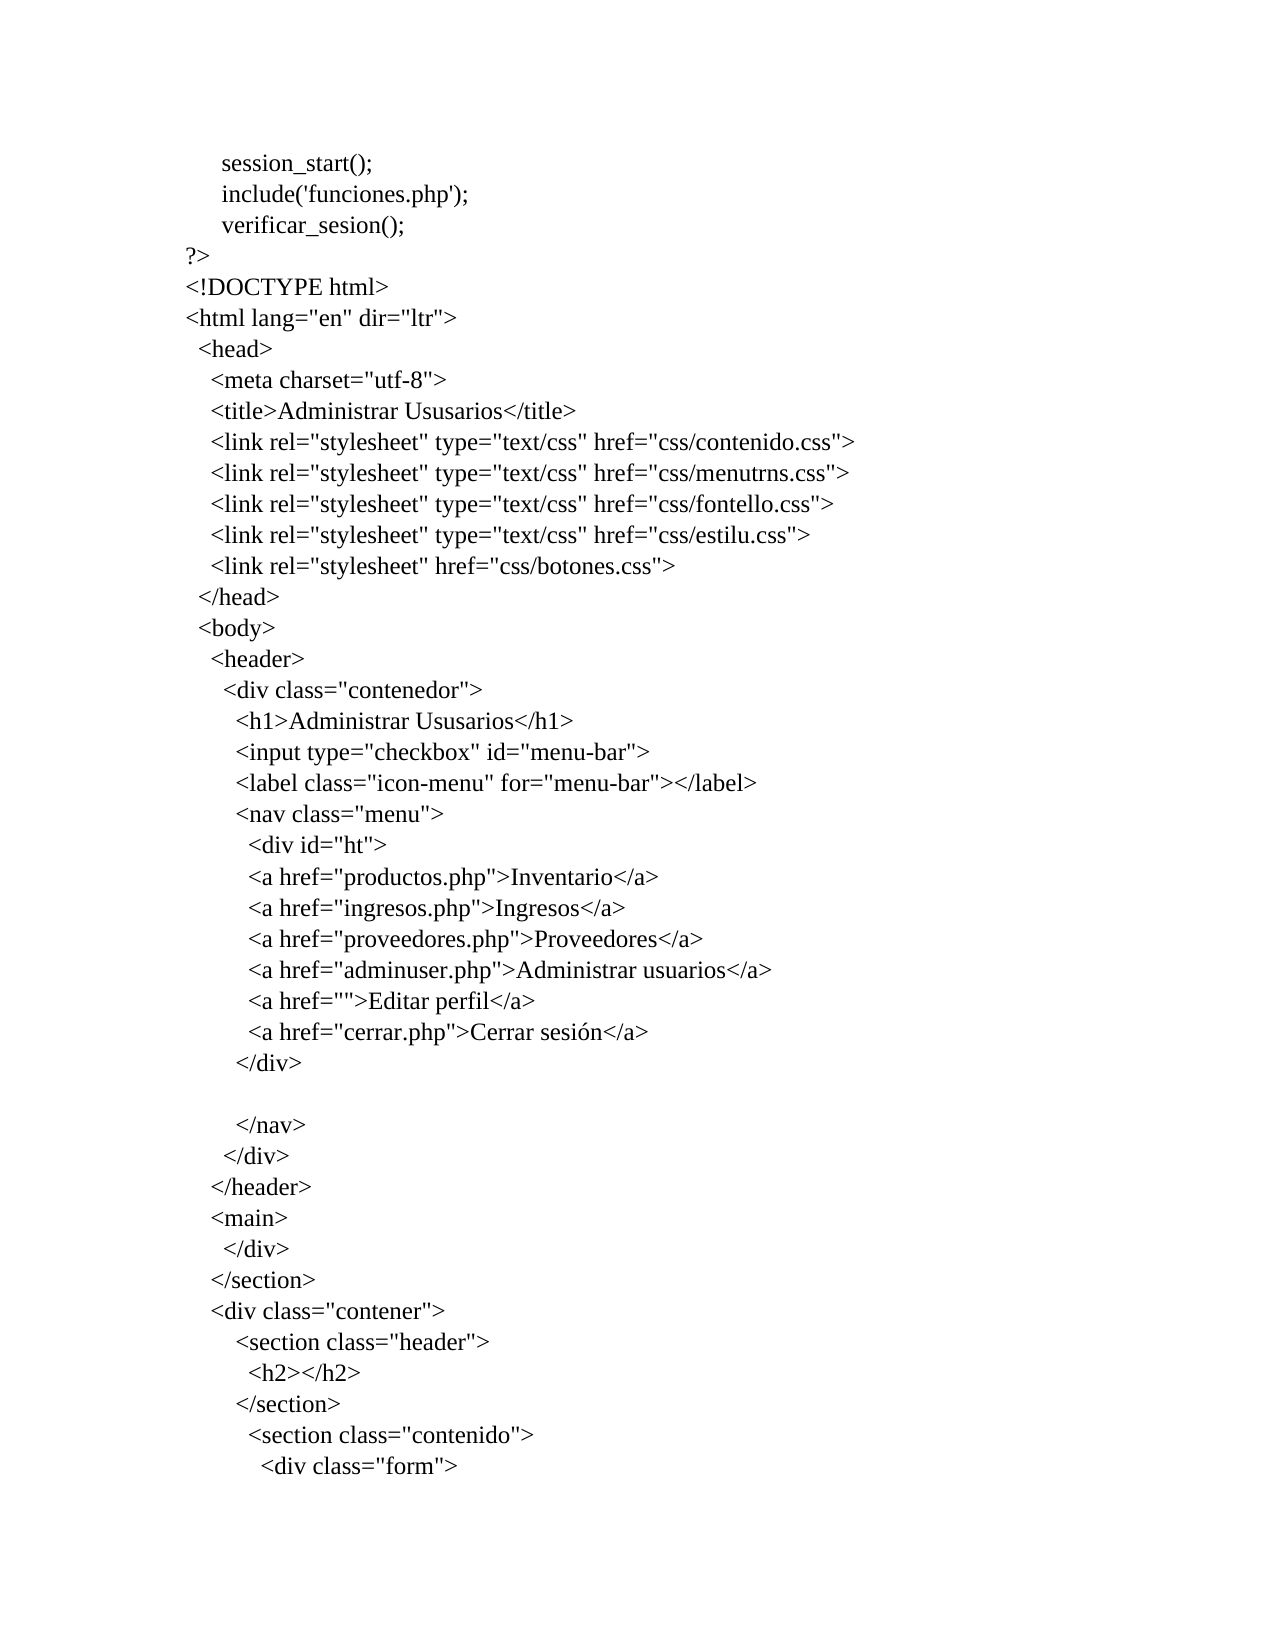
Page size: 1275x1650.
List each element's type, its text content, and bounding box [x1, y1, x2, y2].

list <div id="ht"> [185, 831, 1127, 859]
list <section class="contenido"> [185, 1420, 1127, 1449]
list </section> [185, 1389, 1127, 1418]
list <nav class="menu"> [185, 799, 1127, 828]
list </nav> [185, 1110, 1127, 1139]
list <section class="header"> [185, 1327, 1127, 1356]
list <div class="form"> [185, 1451, 1127, 1480]
list </div> [185, 1048, 1127, 1077]
list <h1>Administrar Ususarios</h1> [185, 706, 1127, 735]
list <link rel="stylesheet" type="text/css" href="css/fontello.css"> [185, 489, 1127, 518]
list <link rel="stylesheet" type="text/css" href="css/contenido.css"> [185, 427, 1127, 456]
list <a href="cerrar.php">Cerrar sesión</a> [185, 1017, 1127, 1046]
list <a href="ingresos.php">Ingresos</a> [185, 893, 1127, 921]
list <div class="contener"> [185, 1296, 1127, 1325]
list session_start(); [185, 148, 1127, 176]
list <input type="checkbox" id="menu-bar"> [185, 737, 1127, 766]
list </div> [185, 1141, 1127, 1170]
list <a href="productos.php">Inventario</a> [185, 862, 1127, 890]
list <a href="proveedores.php">Proveedores</a> [185, 924, 1127, 952]
list <html lang="en" dir="ltr"> [185, 303, 1127, 332]
list <body> [185, 613, 1127, 642]
list verificar_sesion(); [185, 210, 1127, 238]
list <a href="adminuser.php">Administrar usuarios</a> [185, 955, 1127, 983]
list <div class="contenedor"> [185, 675, 1127, 704]
list </head> [185, 582, 1127, 611]
list <!DOCTYPE html> [185, 272, 1127, 301]
list </div> [185, 1234, 1127, 1263]
list <h2></h2> [185, 1358, 1127, 1387]
list <main> [185, 1203, 1127, 1232]
list <title>Administrar Ususarios</title> [185, 396, 1127, 425]
list <link rel="stylesheet" type="text/css" href="css/estilu.css"> [185, 520, 1127, 549]
list ?> [185, 241, 1127, 269]
list <label class="icon-menu" for="menu-bar"></label> [185, 768, 1127, 797]
list include('funciones.php'); [185, 179, 1127, 207]
list <head> [185, 334, 1127, 363]
list </section> [185, 1265, 1127, 1294]
list <meta charset="utf-8"> [185, 365, 1127, 394]
list <link rel="stylesheet" href="css/botones.css"> [185, 551, 1127, 580]
list <link rel="stylesheet" type="text/css" href="css/menutrns.css"> [185, 458, 1127, 487]
list <a href="">Editar perfil</a> [185, 986, 1127, 1014]
list </header> [185, 1172, 1127, 1201]
list <header> [185, 644, 1127, 673]
